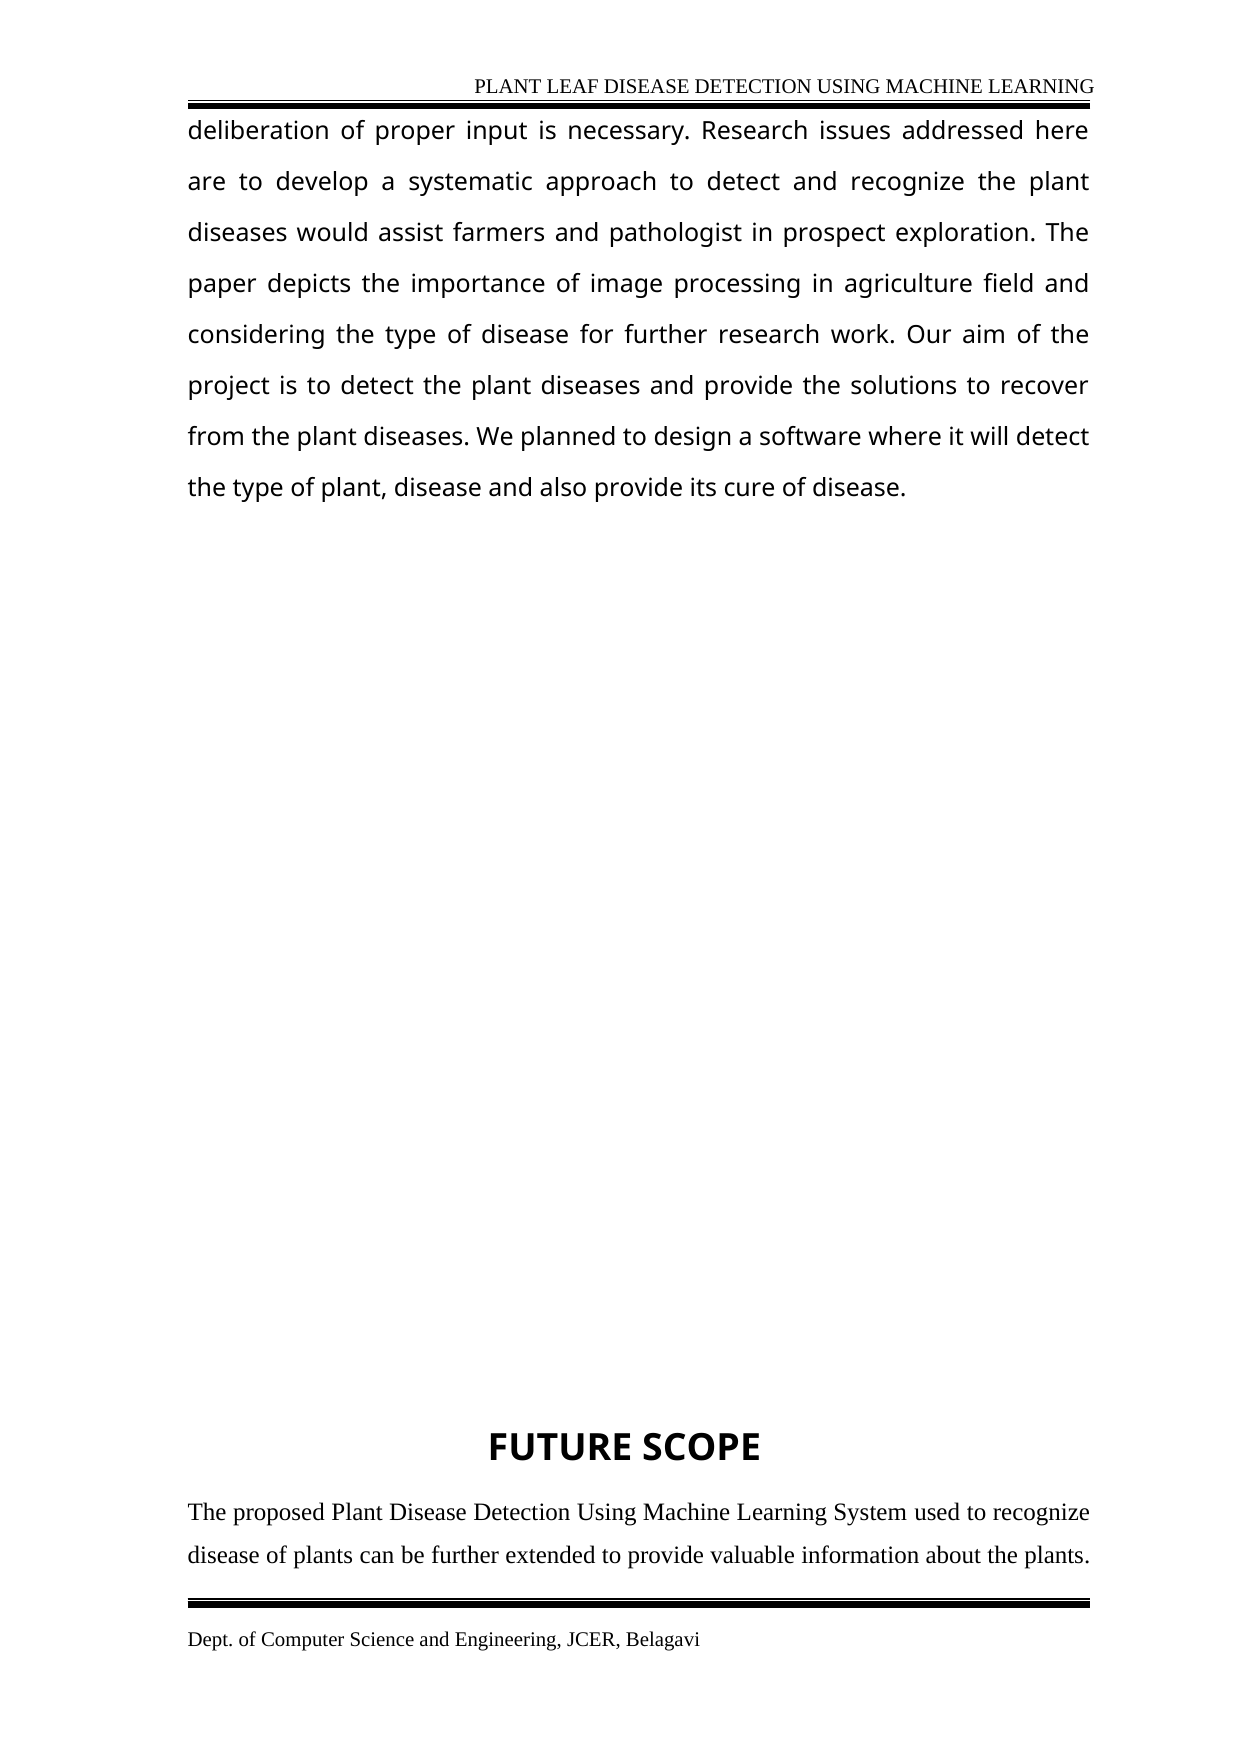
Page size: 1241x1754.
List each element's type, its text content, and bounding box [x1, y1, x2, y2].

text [187, 1497, 1090, 1569]
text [187, 112, 1090, 504]
text FUTURE SCOPE [187, 1421, 1090, 1472]
